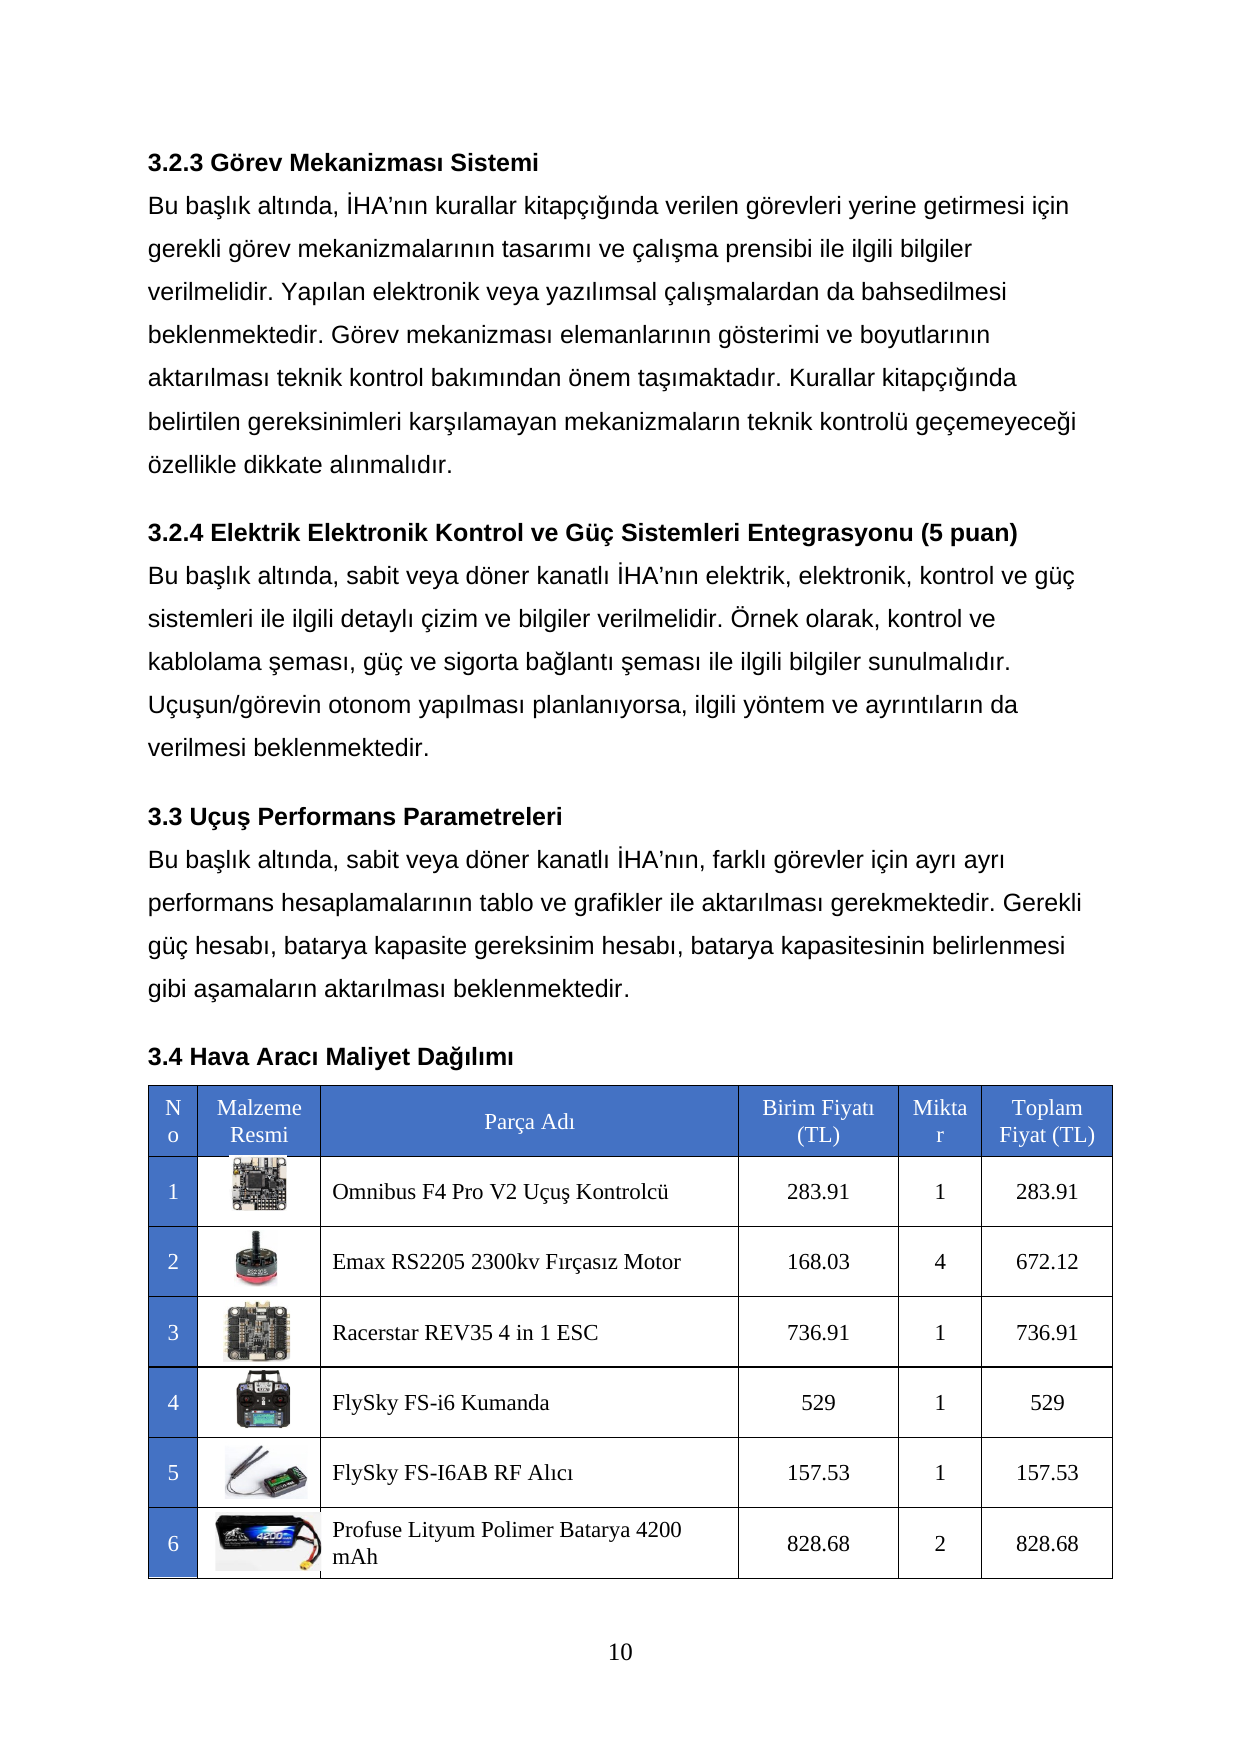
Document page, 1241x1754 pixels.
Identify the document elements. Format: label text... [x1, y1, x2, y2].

table_cell [198, 1508, 320, 1577]
picture [224, 1442, 308, 1499]
table_cell [198, 1438, 320, 1507]
table_cell 672.12 [982, 1227, 1112, 1296]
text Bu başlık altında, sabit veya döner kanatlı İHA’nın elektrik, elektronik, kontrol ve güç sistemleri ile ilgili detaylı çizim ve bilgiler verilmelidir. Örnek olarak, kontrol ve kablolama şeması, güç ve sigorta bağlantı şeması ile ilgili bilgiler sunulmalıdır. Uçuşun/görevin otonom yapılması planlanıyorsa, ilgili yöntem ve ayrıntıların da verilmesi beklenmektedir. [148, 561, 1092, 762]
table_cell FlySky FS-i6 Kumanda [321, 1368, 738, 1437]
table_cell Profuse Lityum Polimer Batarya 4200 mAh [321, 1508, 738, 1577]
table_cell 2 [899, 1508, 981, 1577]
table_cell Omnibus F4 Pro V2 Uçuş Kontrolcü [321, 1157, 738, 1226]
table_cell 6 [149, 1508, 197, 1577]
table_cell 157.53 [982, 1438, 1112, 1507]
table_header Toplam Fiyat (TL) [982, 1086, 1112, 1156]
table_cell 283.91 [982, 1157, 1112, 1226]
table_cell 2 [149, 1227, 197, 1296]
table_cell 1 [899, 1157, 981, 1226]
table_cell Racerstar REV35 4 in 1 ESC [321, 1297, 738, 1366]
table_header No [149, 1086, 197, 1156]
table_cell 529 [982, 1368, 1112, 1437]
picture [229, 1155, 287, 1211]
table_cell 1 [899, 1368, 981, 1437]
table_header Birim Fiyatı (TL) [739, 1086, 898, 1156]
picture [234, 1370, 291, 1429]
picture [215, 1512, 322, 1571]
subtitle 3.2.3 Görev Mekanizması Sistemi [148, 148, 1092, 176]
table_cell 1 [899, 1297, 981, 1366]
picture [234, 1230, 278, 1287]
table_cell 828.68 [982, 1508, 1112, 1577]
table_cell 736.91 [739, 1297, 898, 1366]
table_cell [198, 1368, 320, 1437]
table_cell [198, 1227, 320, 1296]
table_cell 157.53 [739, 1438, 898, 1507]
subtitle 3.4 Hava Aracı Maliyet Dağılımı [148, 1042, 1092, 1071]
table_cell 3 [149, 1297, 197, 1366]
table_cell Emax RS2205 2300kv Fırçasız Motor [321, 1227, 738, 1296]
text Bu başlık altında, sabit veya döner kanatlı İHA’nın, farklı görevler için ayrı ayrı performans hesaplamalarının tablo ve grafikler ile aktarılması gerekmektedir. Gerekli güç hesabı, batarya kapasite gereksinim hesabı, batarya kapasitesinin belirlenmesi gibi aşamaların aktarılması beklenmektedir. [148, 844, 1092, 1003]
table_header Parça Adı [321, 1086, 738, 1156]
table_cell 5 [149, 1438, 197, 1507]
table_header Miktar [899, 1086, 981, 1156]
table_cell 4 [899, 1227, 981, 1296]
table_cell [198, 1157, 320, 1226]
table_cell 283.91 [739, 1157, 898, 1226]
table_cell 4 [149, 1368, 197, 1437]
table_cell 529 [739, 1368, 898, 1437]
table_cell [198, 1297, 320, 1366]
table_cell FlySky FS-I6AB RF Alıcı [321, 1438, 738, 1507]
text Bu başlık altında, İHA’nın kurallar kitapçığında verilen görevleri yerine getirmesi için gerekli görev mekanizmalarının tasarımı ve çalışma prensibi ile ilgili bilgiler verilmelidir. Yapılan elektronik veya yazılımsal çalışmalardan da bahsedilmesi beklenmektedir. Görev mekanizması elemanlarının gösterimi ve boyutlarının aktarılması teknik kontrol bakımından önem taşımaktadır. Kurallar kitapçığında belirtilen gereksinimleri karşılamayan mekanizmaların teknik kontrolü geçemeyeceği özellikle dikkate alınmalıdır. [148, 191, 1092, 478]
table_cell 168.03 [739, 1227, 898, 1296]
subtitle 3.2.4 Elektrik Elektronik Kontrol ve Güç Sistemleri Entegrasyonu (5 puan) [148, 518, 1092, 546]
table_cell 828.68 [739, 1508, 898, 1577]
subtitle 3.3 Uçuş Performans Parametreleri [148, 801, 1092, 830]
table_cell 736.91 [982, 1297, 1112, 1366]
table_cell 1 [899, 1438, 981, 1507]
table_cell 1 [149, 1157, 197, 1226]
table_header Malzeme Resmi [198, 1086, 320, 1156]
picture [223, 1300, 291, 1362]
